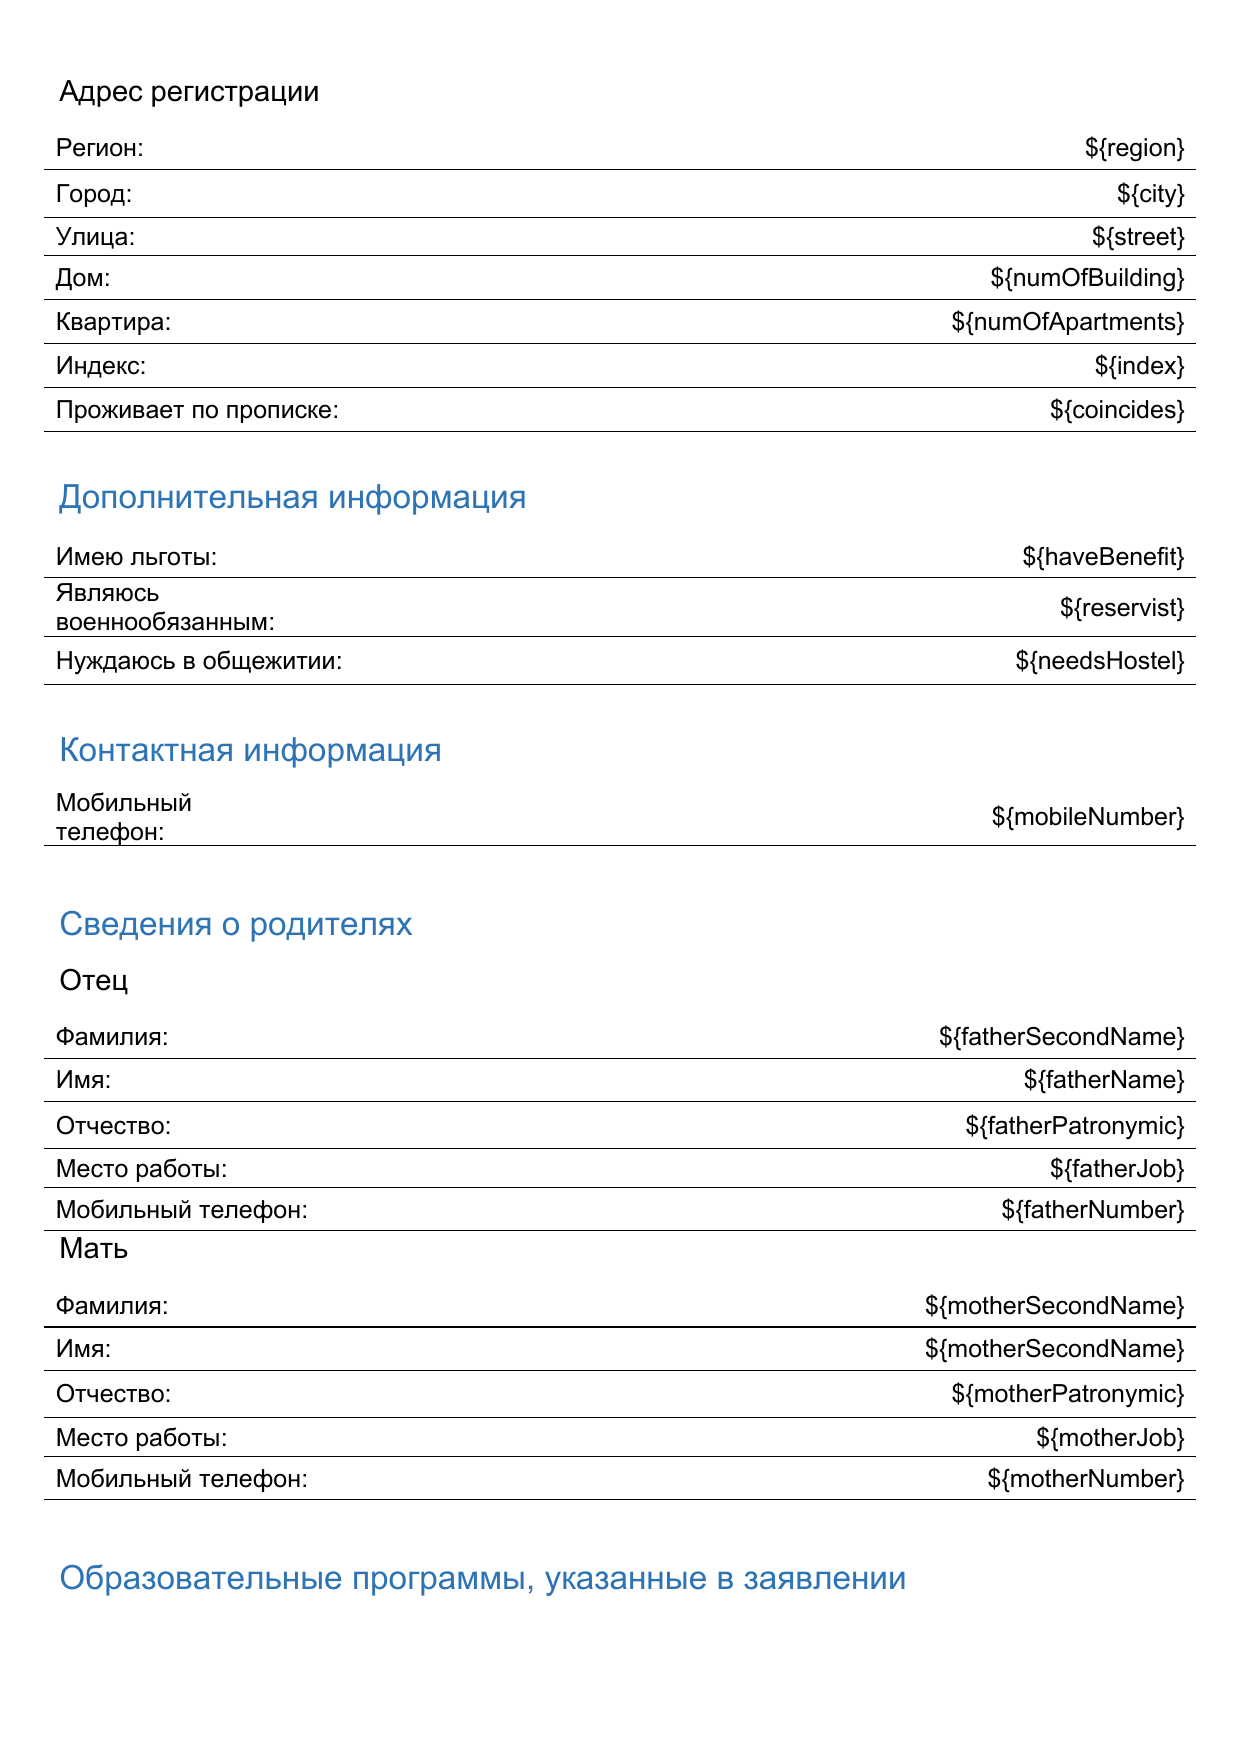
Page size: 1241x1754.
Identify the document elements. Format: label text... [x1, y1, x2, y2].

table_cell ${index} [354, 344, 1196, 387]
table_cell ${city} [354, 170, 1196, 217]
table_cell ${fatherName} [325, 1059, 1196, 1101]
table_cell Город: [44, 170, 354, 217]
table_cell Мобильный телефон: [44, 1188, 325, 1230]
table_cell ${numOfBuilding} [354, 256, 1196, 298]
table_header ${motherSecondName} [325, 1284, 1196, 1326]
table_cell Место работы: [44, 1418, 325, 1456]
table_cell Место работы: [44, 1149, 325, 1187]
table_header Фамилия: [44, 1015, 325, 1057]
table_cell Дом: [44, 256, 354, 298]
table_cell Проживает по прописке: [44, 388, 354, 431]
table_cell Нуждаюсь в общежитии: [44, 637, 369, 683]
table_header Мобильный телефон: [44, 788, 310, 845]
table_cell Квартира: [44, 300, 354, 343]
table_cell ${fatherNumber} [325, 1188, 1196, 1230]
table_cell ${reservist} [369, 578, 1196, 636]
table_header ${fatherSecondName} [325, 1015, 1196, 1057]
text Отец [59, 962, 1152, 996]
table_header Фамилия: [44, 1284, 325, 1326]
text Контактная информация [59, 729, 1152, 768]
table_cell Отчество: [44, 1102, 325, 1148]
table_header Регион: [44, 127, 354, 169]
table_cell ${motherJob} [325, 1418, 1196, 1456]
table_header ${haveBenefit} [369, 535, 1196, 577]
table_cell ${motherSecondName} [325, 1328, 1196, 1369]
text Образовательные программы, указанные в заявлении [59, 1558, 1152, 1597]
table_header ${region} [354, 127, 1196, 169]
table_cell Имя: [44, 1059, 325, 1101]
table_cell ${coincides} [354, 388, 1196, 431]
table_cell ${fatherJob} [325, 1149, 1196, 1187]
table_cell ${fatherPatronymic} [325, 1102, 1196, 1148]
table_cell Улица: [44, 218, 354, 255]
table_cell ${motherNumber} [325, 1457, 1196, 1499]
table_cell ${street} [354, 218, 1196, 255]
text Дополнительная информация [59, 477, 1152, 515]
table_cell Отчество: [44, 1371, 325, 1417]
text Адрес регистрации [59, 74, 1152, 107]
table_cell Являюсь военнообязанным: [44, 578, 369, 636]
table_cell ${motherPatronymic} [325, 1371, 1196, 1417]
table_cell Мобильный телефон: [44, 1457, 325, 1499]
table_cell ${needsHostel} [369, 637, 1196, 683]
table_cell ${numOfApartments} [354, 300, 1196, 343]
text Мать [59, 1231, 1152, 1265]
table_header ${mobileNumber} [310, 788, 1196, 845]
table_header Имею льготы: [44, 535, 369, 577]
table_cell Имя: [44, 1328, 325, 1369]
text Сведения о родителях [59, 904, 1152, 943]
table_cell Индекс: [44, 344, 354, 387]
